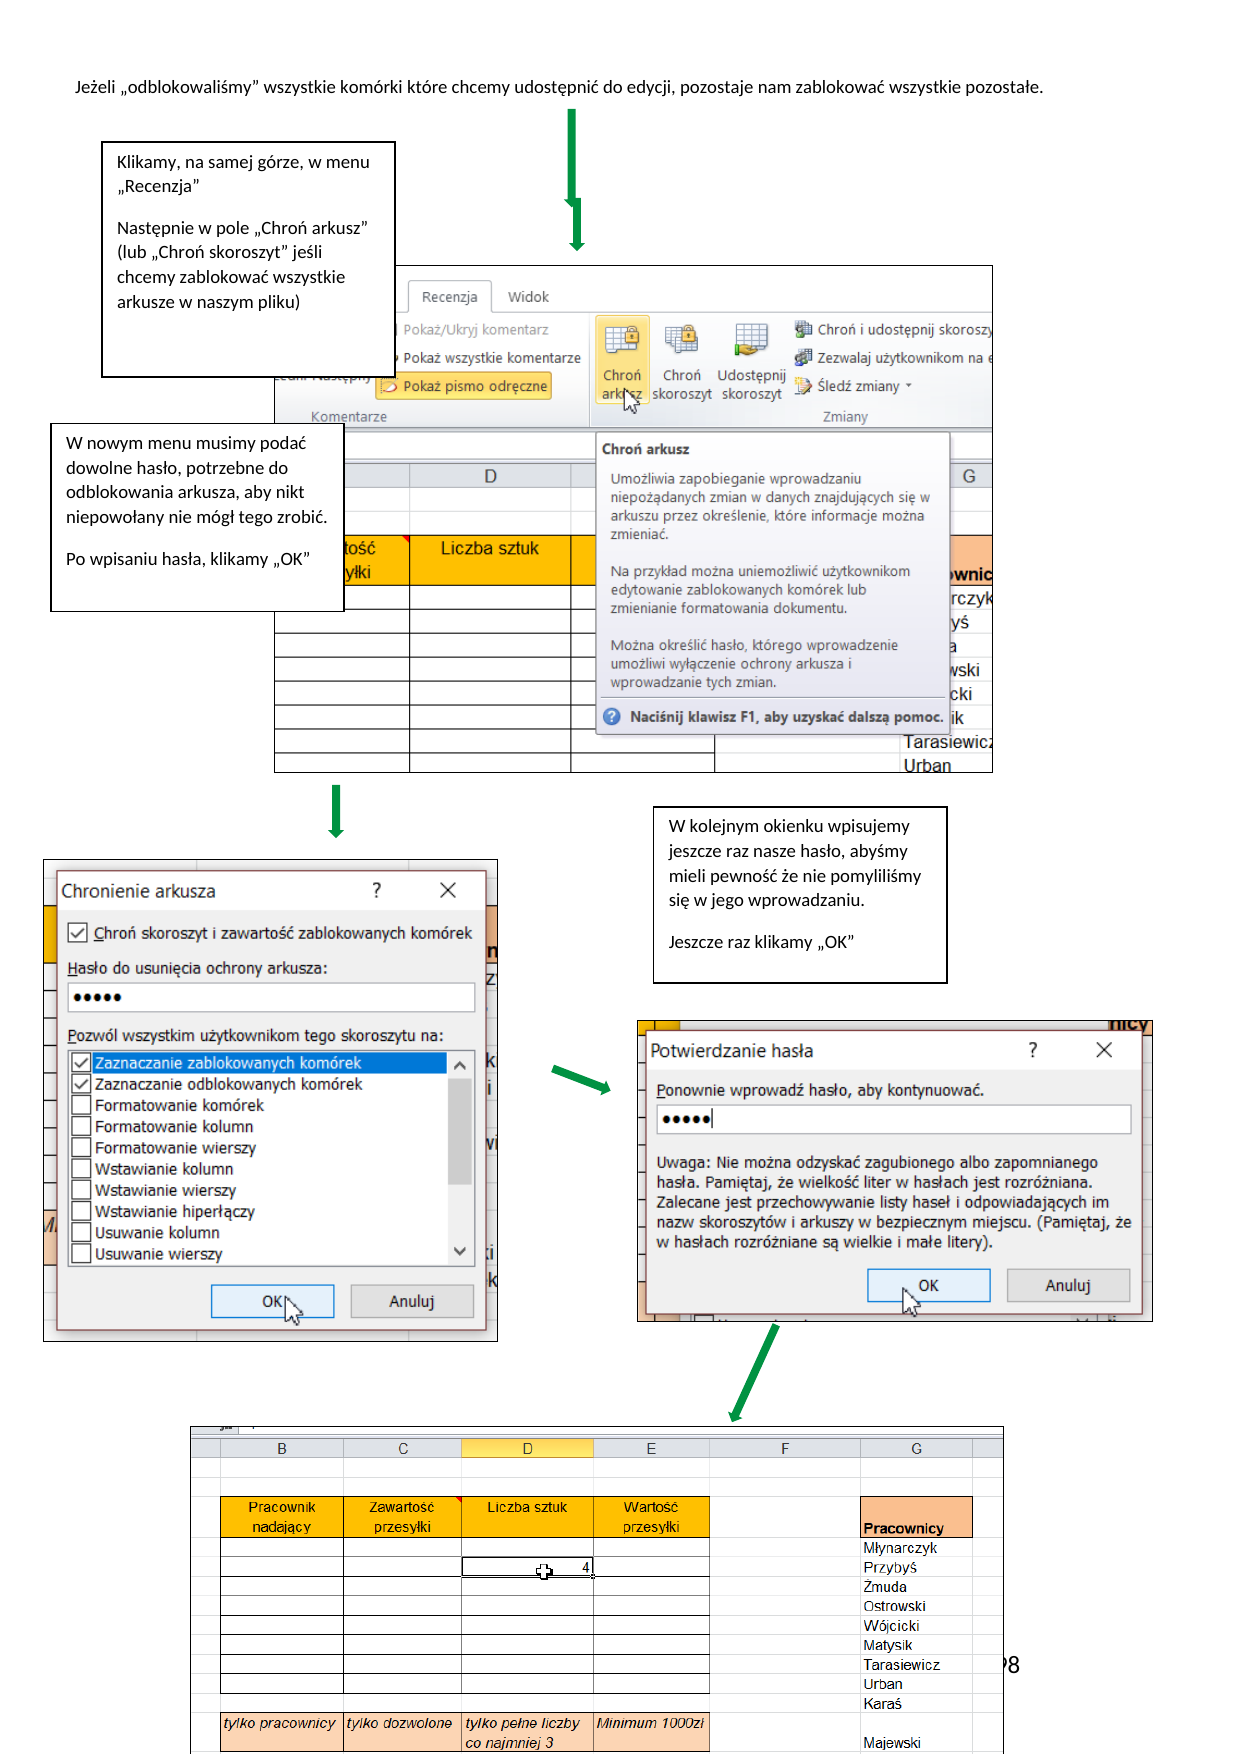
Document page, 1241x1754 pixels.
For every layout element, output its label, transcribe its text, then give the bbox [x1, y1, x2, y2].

picture [191, 1427, 1003, 1754]
text Jeżeli „odblokowaliśmy” wszystkie komórki które chcemy udostępnić do edycji, pozostaje nam zablokować wszystkie pozostałe. [75, 75, 1165, 98]
picture [638, 1021, 1152, 1321]
picture [44, 860, 497, 1341]
picture [275, 266, 992, 772]
